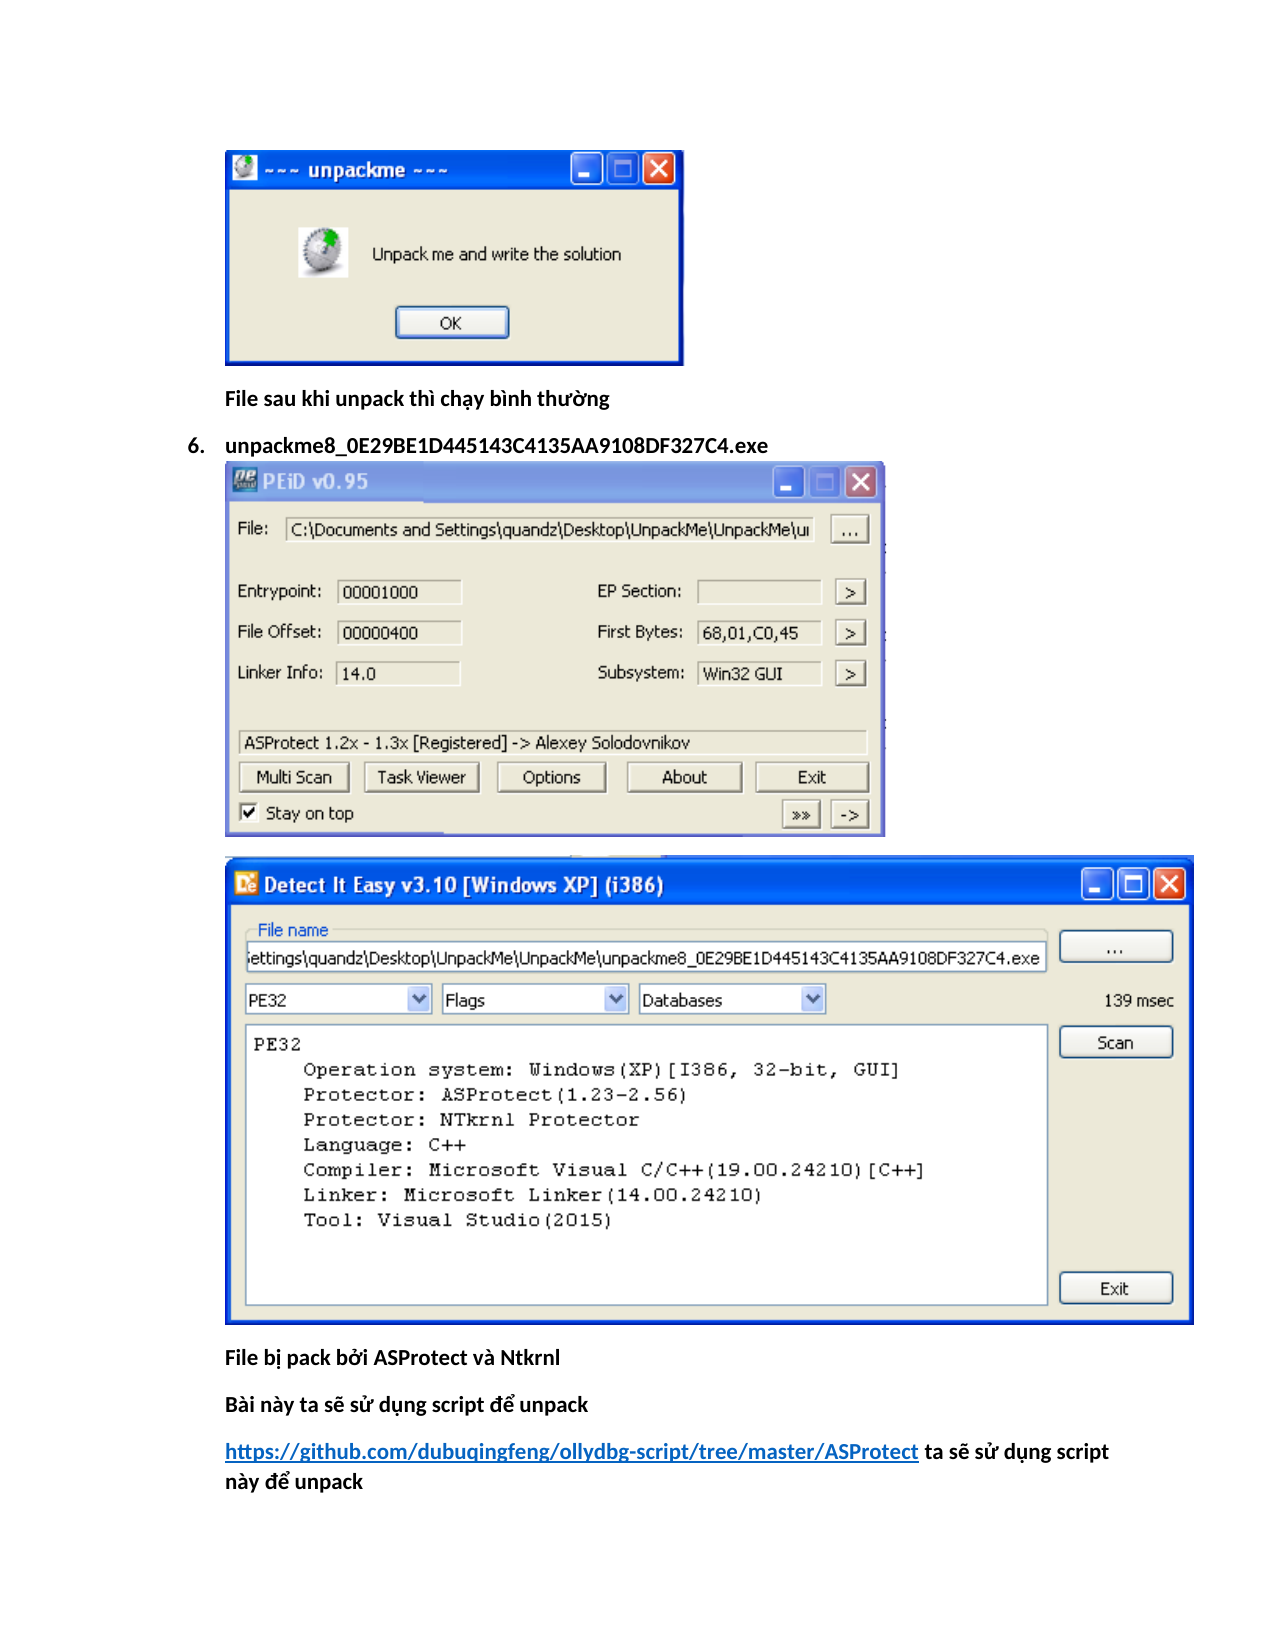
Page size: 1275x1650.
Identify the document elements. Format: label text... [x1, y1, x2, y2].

text https://github.com/dubuqingfeng/ollydbg-script/tree/master/ASProtect ta sẽ sử dụng script này để unpack [225, 1437, 1125, 1495]
text File sau khi unpack thì chạy bình thường [225, 384, 1125, 412]
picture [225, 461, 887, 837]
text File bị pack bởi ASProtect và Ntkrnl [225, 1343, 1125, 1371]
text Bài này ta sẽ sử dụng script để unpack [225, 1390, 1125, 1418]
picture [225, 855, 1194, 1325]
picture [225, 150, 685, 366]
list unpackme8_0E29BE1D445143C4135AA9108DF327C4.exe [187, 431, 1125, 459]
